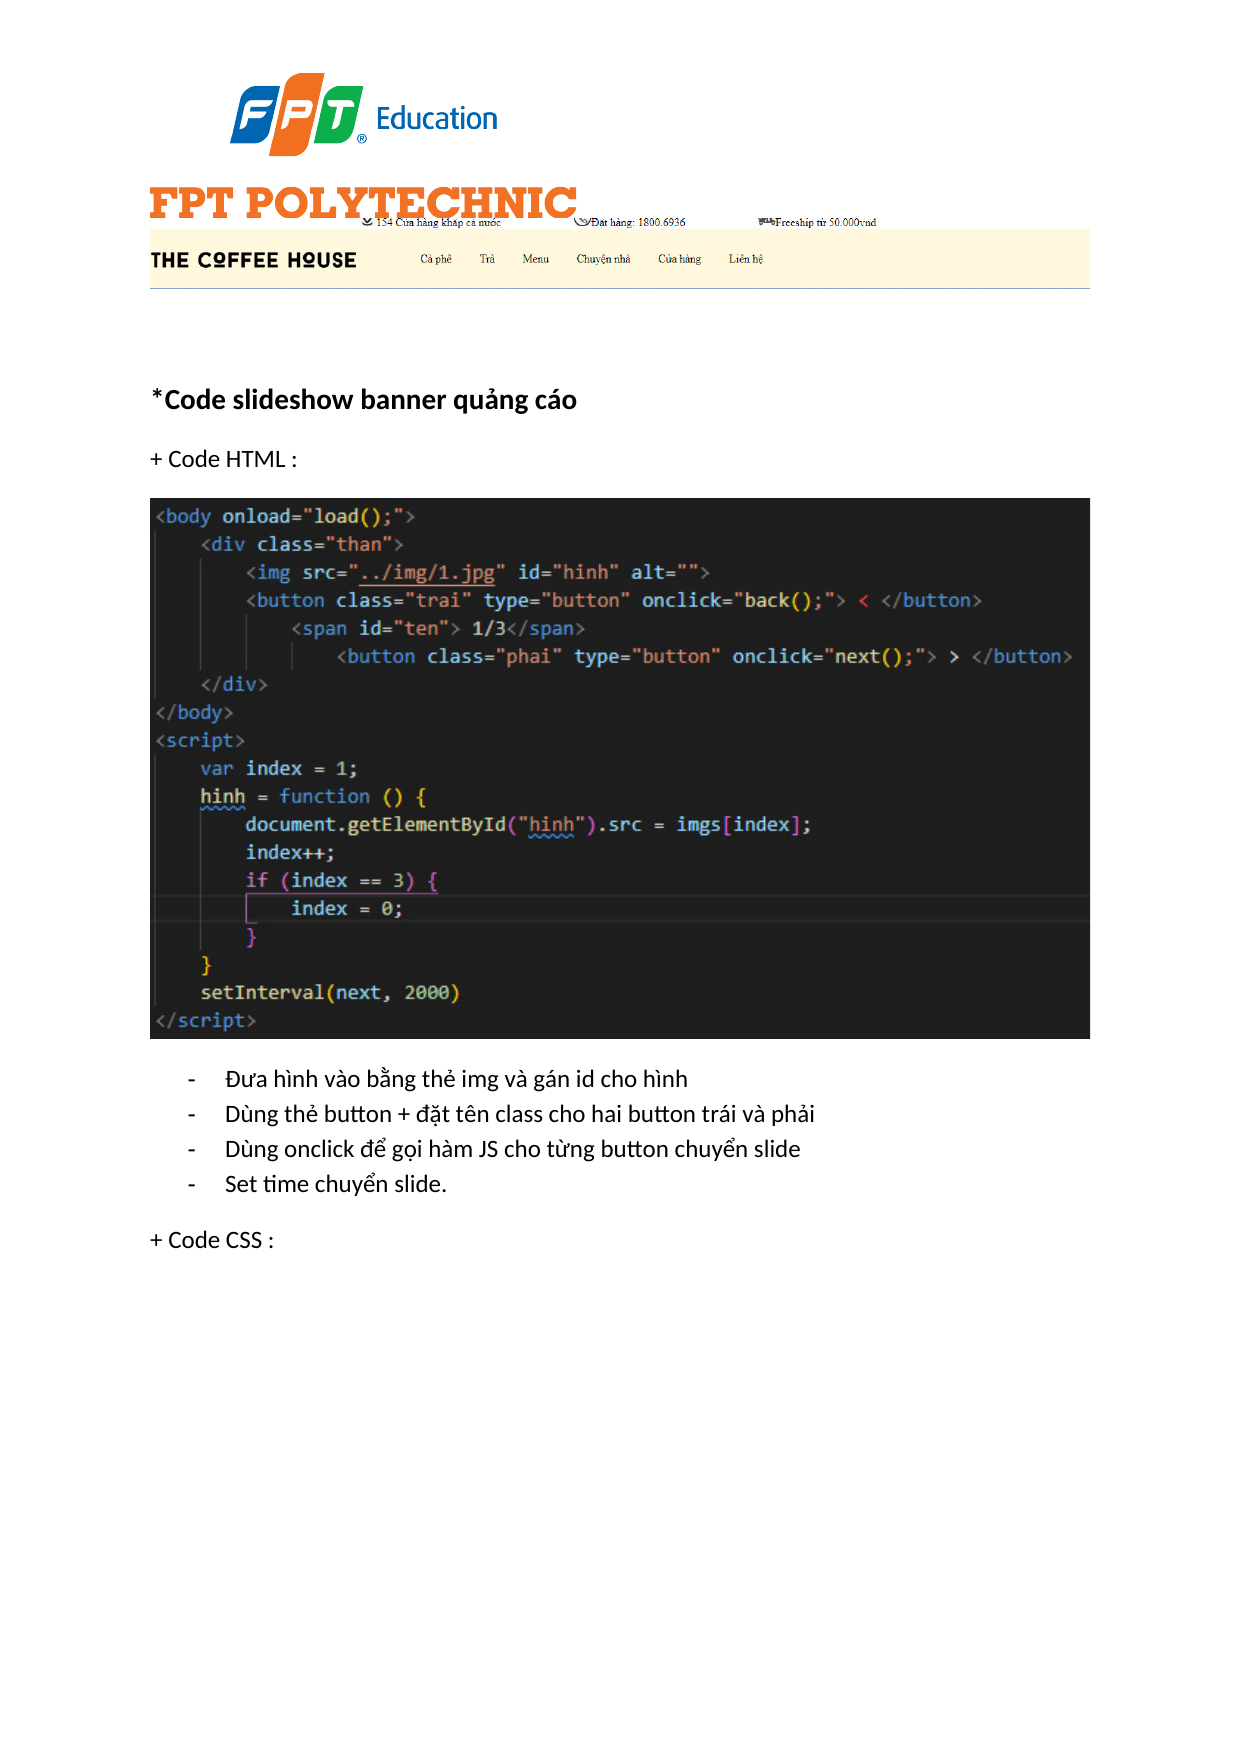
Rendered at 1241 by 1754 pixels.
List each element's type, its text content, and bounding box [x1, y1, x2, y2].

list Dùng onclick để gọi hàm JS cho từng button chuyển slide [187, 1134, 1090, 1164]
list Đưa hình vào bằng thẻ img và gán id cho hình [187, 1064, 1090, 1094]
text *Code slideshow banner quảng cáo [150, 381, 1090, 417]
picture [150, 498, 1091, 1039]
text + Code CSS : [150, 1224, 1090, 1255]
text + Code HTML : [150, 443, 1090, 473]
list Dùng thẻ button + đặt tên class cho hai button trái và phải [187, 1099, 1090, 1129]
picture [150, 73, 1091, 289]
list Set time chuyển slide. [187, 1169, 1090, 1199]
